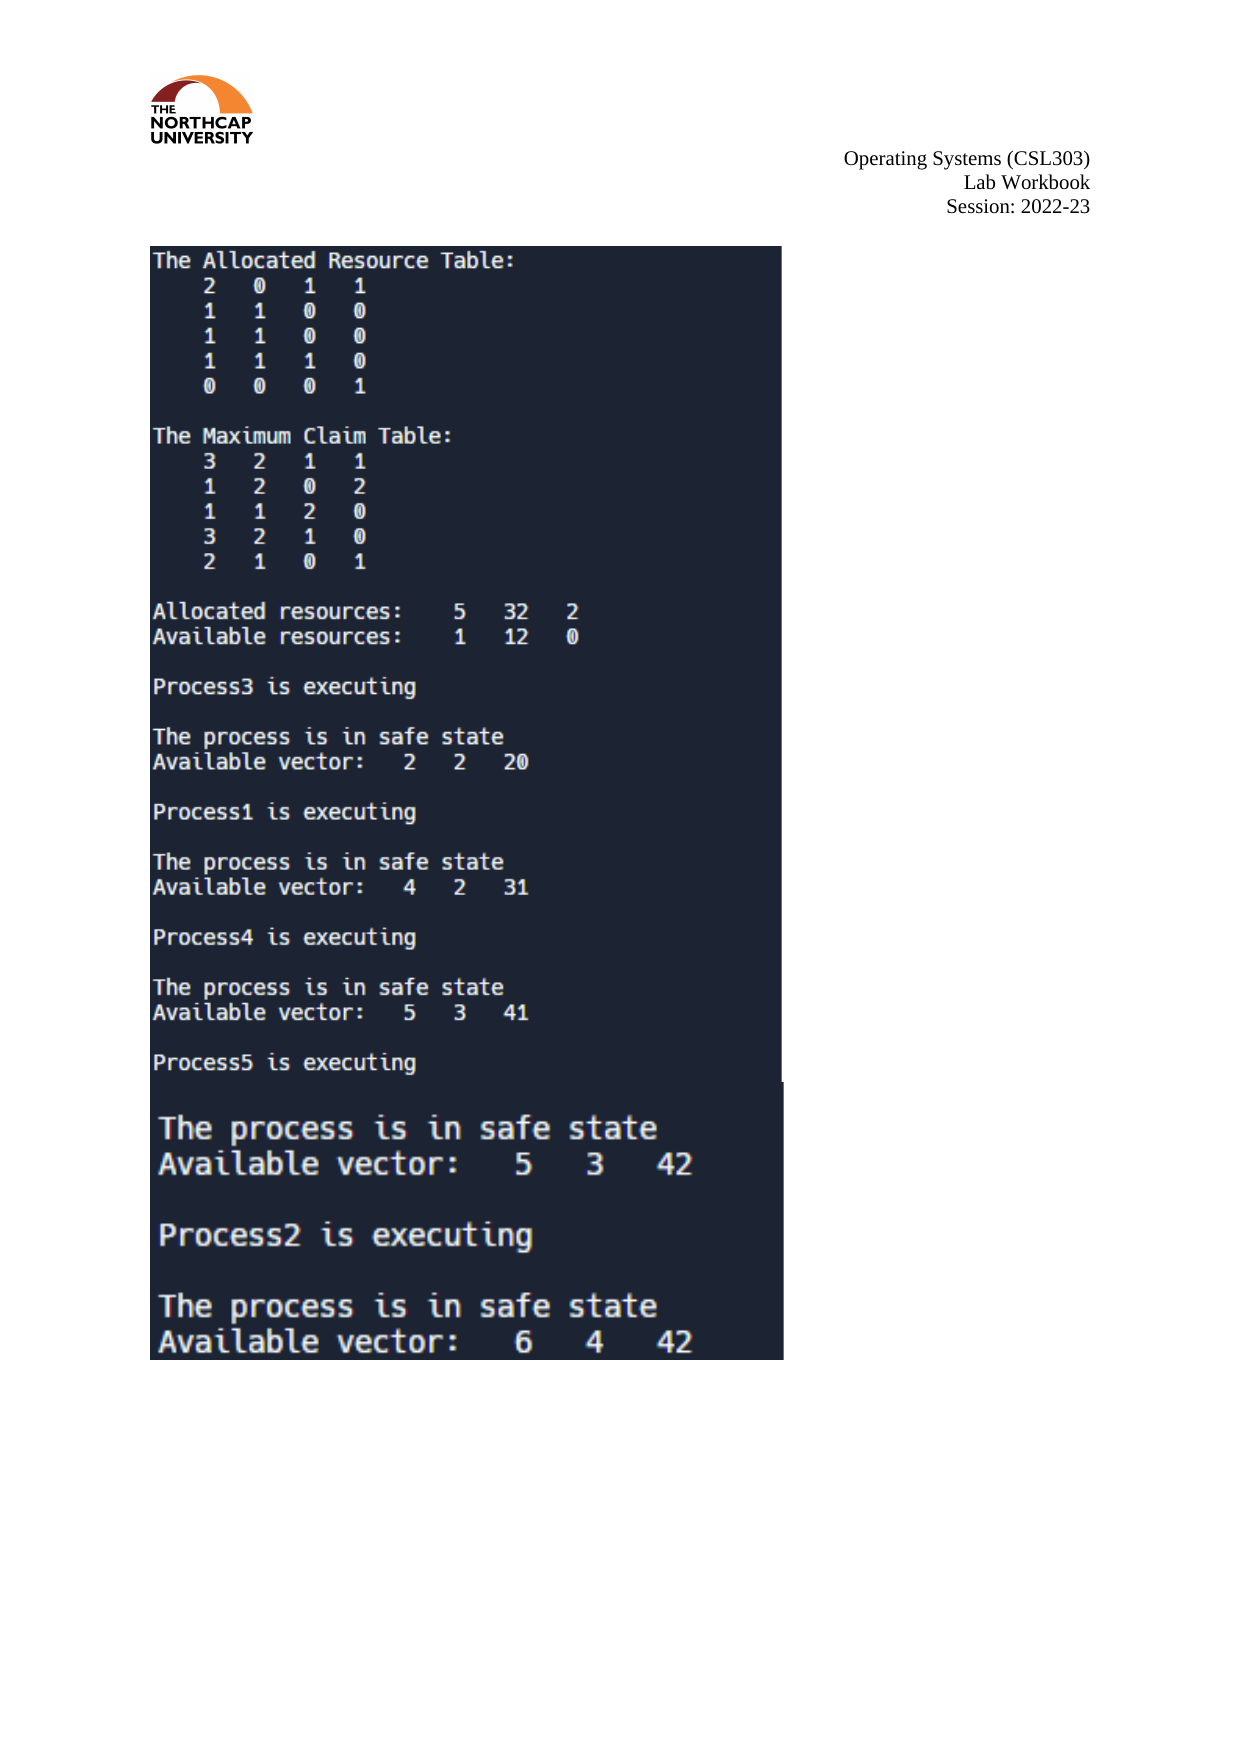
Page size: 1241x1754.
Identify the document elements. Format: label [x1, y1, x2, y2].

picture [150, 246, 784, 1360]
picture [150, 73, 254, 146]
